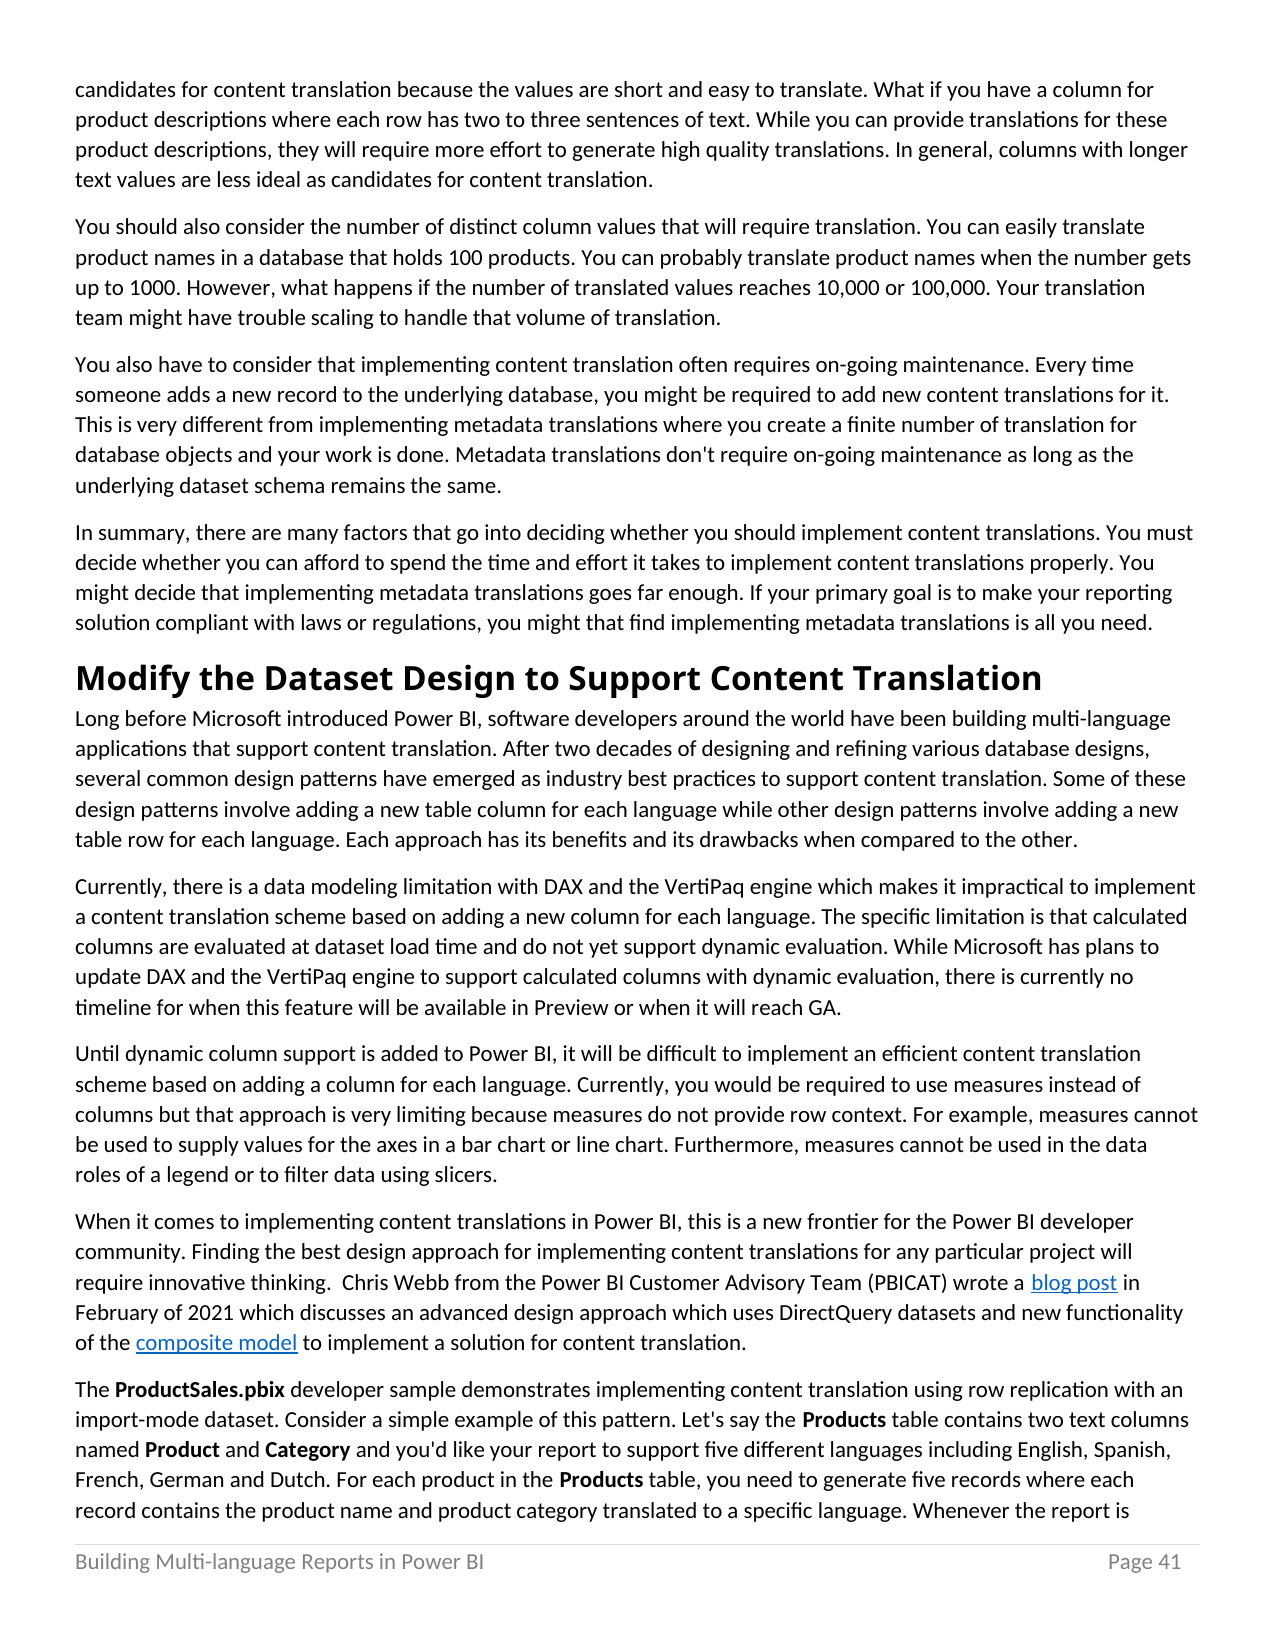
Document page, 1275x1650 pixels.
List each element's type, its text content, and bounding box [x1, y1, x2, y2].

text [75, 1375, 1200, 1524]
text Long before Microsoft introduced Power BI, software developers around the world have been building multi-language applications that support content translation. After two decades of designing and refining various database designs, several common design patterns have emerged as industry best practices to support content translation. Some of these design patterns involve adding a new table column for each language while other design patterns involve adding a new table row for each language. Each approach has its benefits and its drawbacks when compared to the other. [75, 704, 1200, 853]
subtitle Modify the Dataset Design to Support Content Translation [75, 655, 1200, 701]
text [75, 75, 1200, 194]
text You should also consider the number of distinct column values that will require translation. You can easily translate product names in a database that holds 100 products. You can probably translate product names when the number gets up to 1000. However, what happens if the number of translated values reaches 10,000 or 100,000. Your translation team might have trouble scaling to handle that volume of translation. [75, 212, 1200, 331]
text You also have to consider that implementing content translation often requires on-going maintenance. Every time someone adds a new record to the underlying database, you might be required to add new content translations for it. This is very different from implementing metadata translations where you create a finite number of translation for database objects and your work is done. Metadata translations don't require on-going maintenance as long as the underlying dataset schema remains the same. [75, 350, 1200, 499]
text In summary, there are many factors that go into deciding whether you should implement content translations. You must decide whether you can afford to spend the time and effort it takes to implement content translations properly. You might decide that implementing metadata translations goes far enough. If your primary goal is to make your reporting solution compliant with laws or regulations, you might that find implementing metadata translations is all you need. [75, 518, 1200, 636]
text Until dynamic column support is added to Power BI, it will be difficult to implement an efficient content translation scheme based on adding a column for each language. Currently, you would be required to use measures instead of columns but that approach is very limiting because measures do not provide row context. For example, measures cannot be used to supply values for the axes in a bar chart or line chart. Furthermore, measures cannot be used in the data roles of a legend or to filter data using slicers. [75, 1039, 1200, 1188]
text When it comes to implementing content translations in Power BI, this is a new frontier for the Power BI developer community. Finding the best design approach for implementing content translations for any particular project will require innovative thinking. Chris Webb from the Power BI Customer Advisory Team (PBICAT) wrote a blog post in February of 2021 which discusses an advanced design approach which uses DirectQuery datasets and new functionality of the composite model to implement a solution for content translation. [75, 1207, 1200, 1356]
text Currently, there is a data modeling limitation with DAX and the VertiPaq engine which makes it impractical to implement a content translation scheme based on adding a new column for each language. The specific limitation is that calculated columns are evaluated at dataset load time and do not yet support dynamic evaluation. While Microsoft has plans to update DAX and the VertiPaq engine to support calculated columns with dynamic evaluation, there is currently no timeline for when this feature will be available in Preview or when it will reach GA. [75, 872, 1200, 1021]
